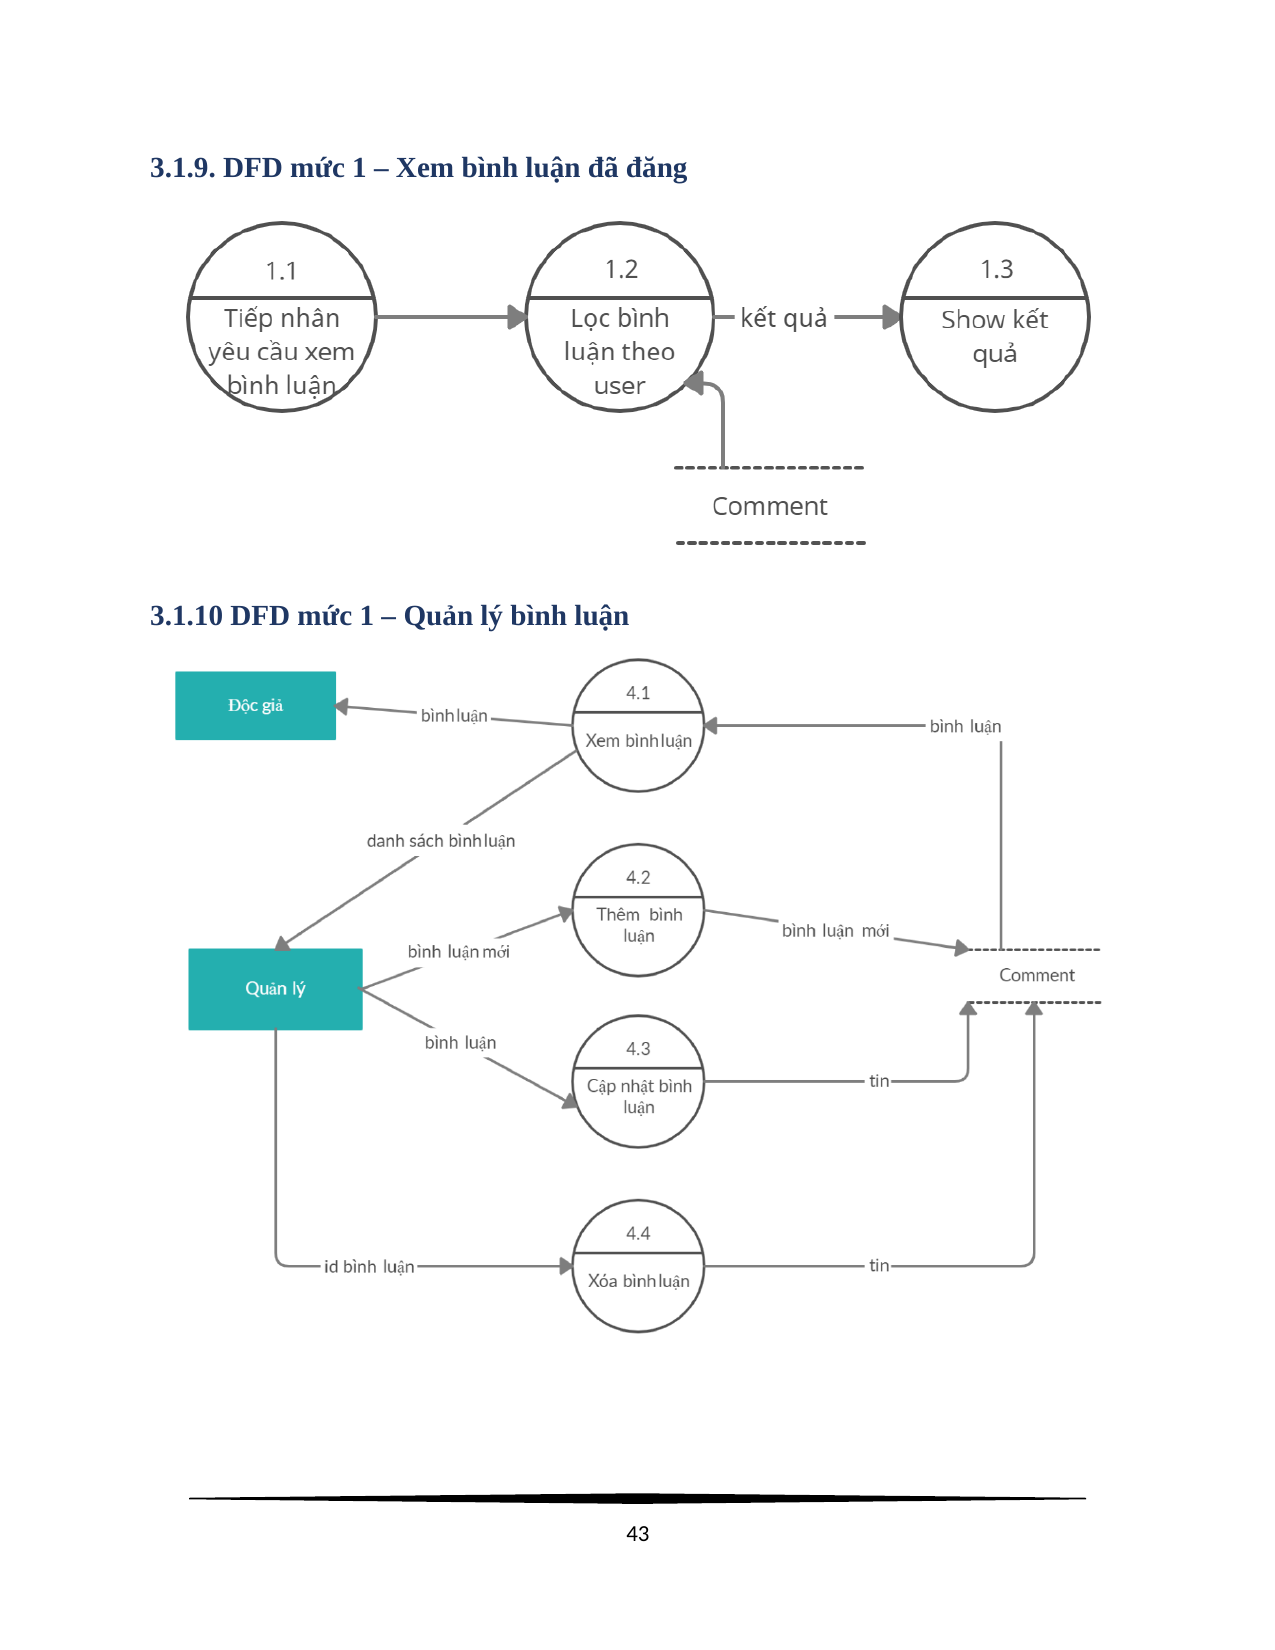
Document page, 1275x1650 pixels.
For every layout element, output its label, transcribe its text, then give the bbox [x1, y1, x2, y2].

subtitle 3.1.10 DFD mức 1 – Quản lý bình luận [150, 598, 1125, 631]
subtitle 3.1.9. DFD mức 1 – Xem bình luận đã đăng [150, 150, 1125, 183]
picture [150, 185, 1125, 580]
picture [150, 633, 1125, 1358]
